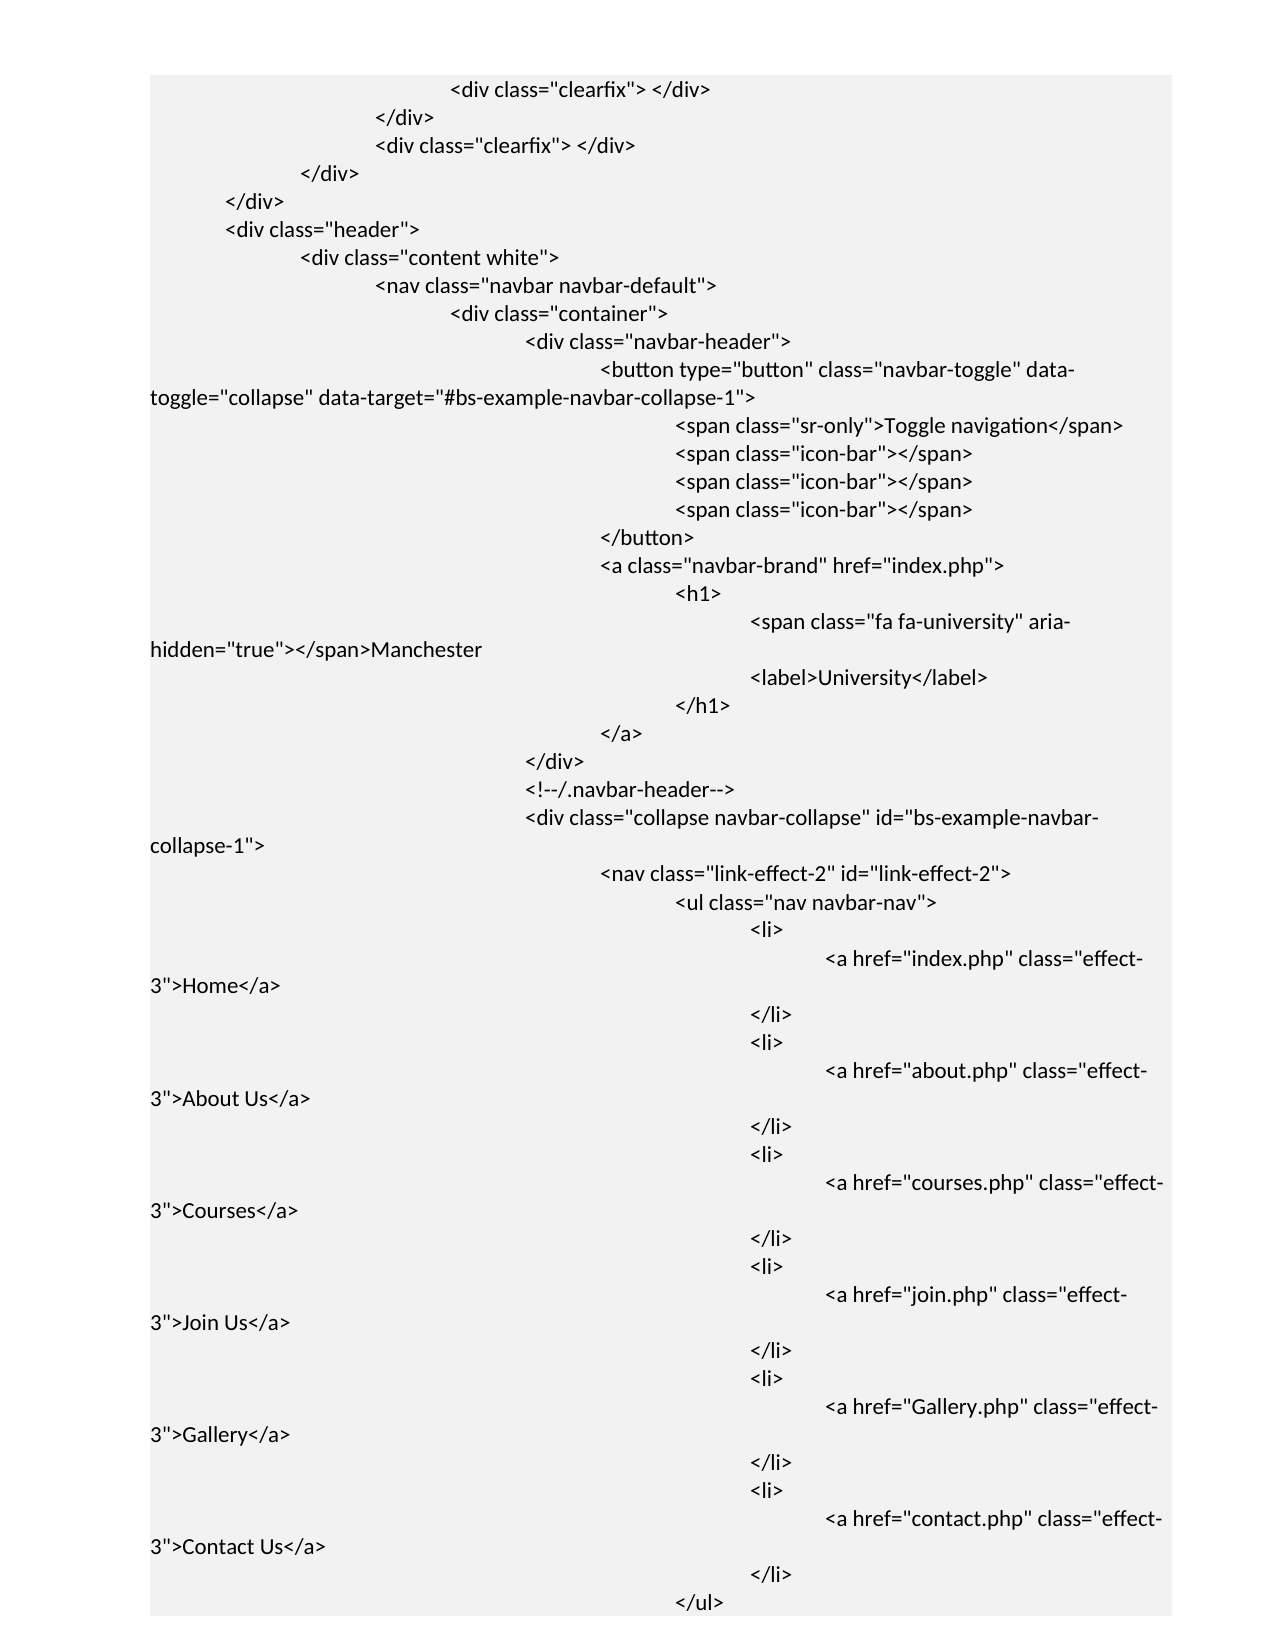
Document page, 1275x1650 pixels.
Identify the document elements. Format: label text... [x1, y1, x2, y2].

text <ul class="nav navbar-nav"> [150, 888, 1172, 916]
text </li> [150, 1000, 1172, 1028]
text <li> [150, 1140, 1172, 1168]
text <div class="container"> [150, 299, 1172, 327]
text <div class="collapse navbar-collapse" id="bs-example-navbar-collapse-1"> [150, 803, 1172, 859]
text <!--/.navbar-header--> [150, 776, 1172, 803]
text <div class="header"> [150, 215, 1172, 243]
text <label>University</label> [150, 663, 1172, 691]
text </h1> [150, 691, 1172, 719]
text <li> [150, 1028, 1172, 1056]
text </li> [150, 1112, 1172, 1140]
text </a> [150, 719, 1172, 747]
text <a class="navbar-brand" href="index.php"> [150, 551, 1172, 579]
text <div class="navbar-header"> [150, 327, 1172, 355]
text <a href="about.php" class="effect-3">About Us</a> [150, 1056, 1172, 1112]
text <span class="icon-bar"></span> [150, 439, 1172, 467]
text </div> [150, 747, 1172, 776]
text </div> [150, 159, 1172, 187]
text <nav class="link-effect-2" id="link-effect-2"> [150, 859, 1172, 888]
text </div> [150, 187, 1172, 215]
text <a href="index.php" class="effect-3">Home</a> [150, 944, 1172, 1000]
text <span class="fa fa-university" aria-hidden="true"></span>Manchester [150, 607, 1172, 663]
text </button> [150, 523, 1172, 551]
text <li> [150, 916, 1172, 944]
text <span class="icon-bar"></span> [150, 495, 1172, 523]
text <div class="content white"> [150, 243, 1172, 271]
text <button type="button" class="navbar-toggle" data-toggle="collapse" data-target="#bs-example-navbar-collapse-1"> [150, 355, 1172, 411]
text </div> [150, 103, 1172, 131]
text <span class="icon-bar"></span> [150, 467, 1172, 495]
text <div class="clearfix"> </div> [150, 131, 1172, 159]
text <span class="sr-only">Toggle navigation</span> [150, 411, 1172, 439]
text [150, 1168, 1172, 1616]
text <nav class="navbar navbar-default"> [150, 271, 1172, 299]
text <h1> [150, 579, 1172, 607]
text <div class="clearfix"> </div> [150, 75, 1172, 103]
